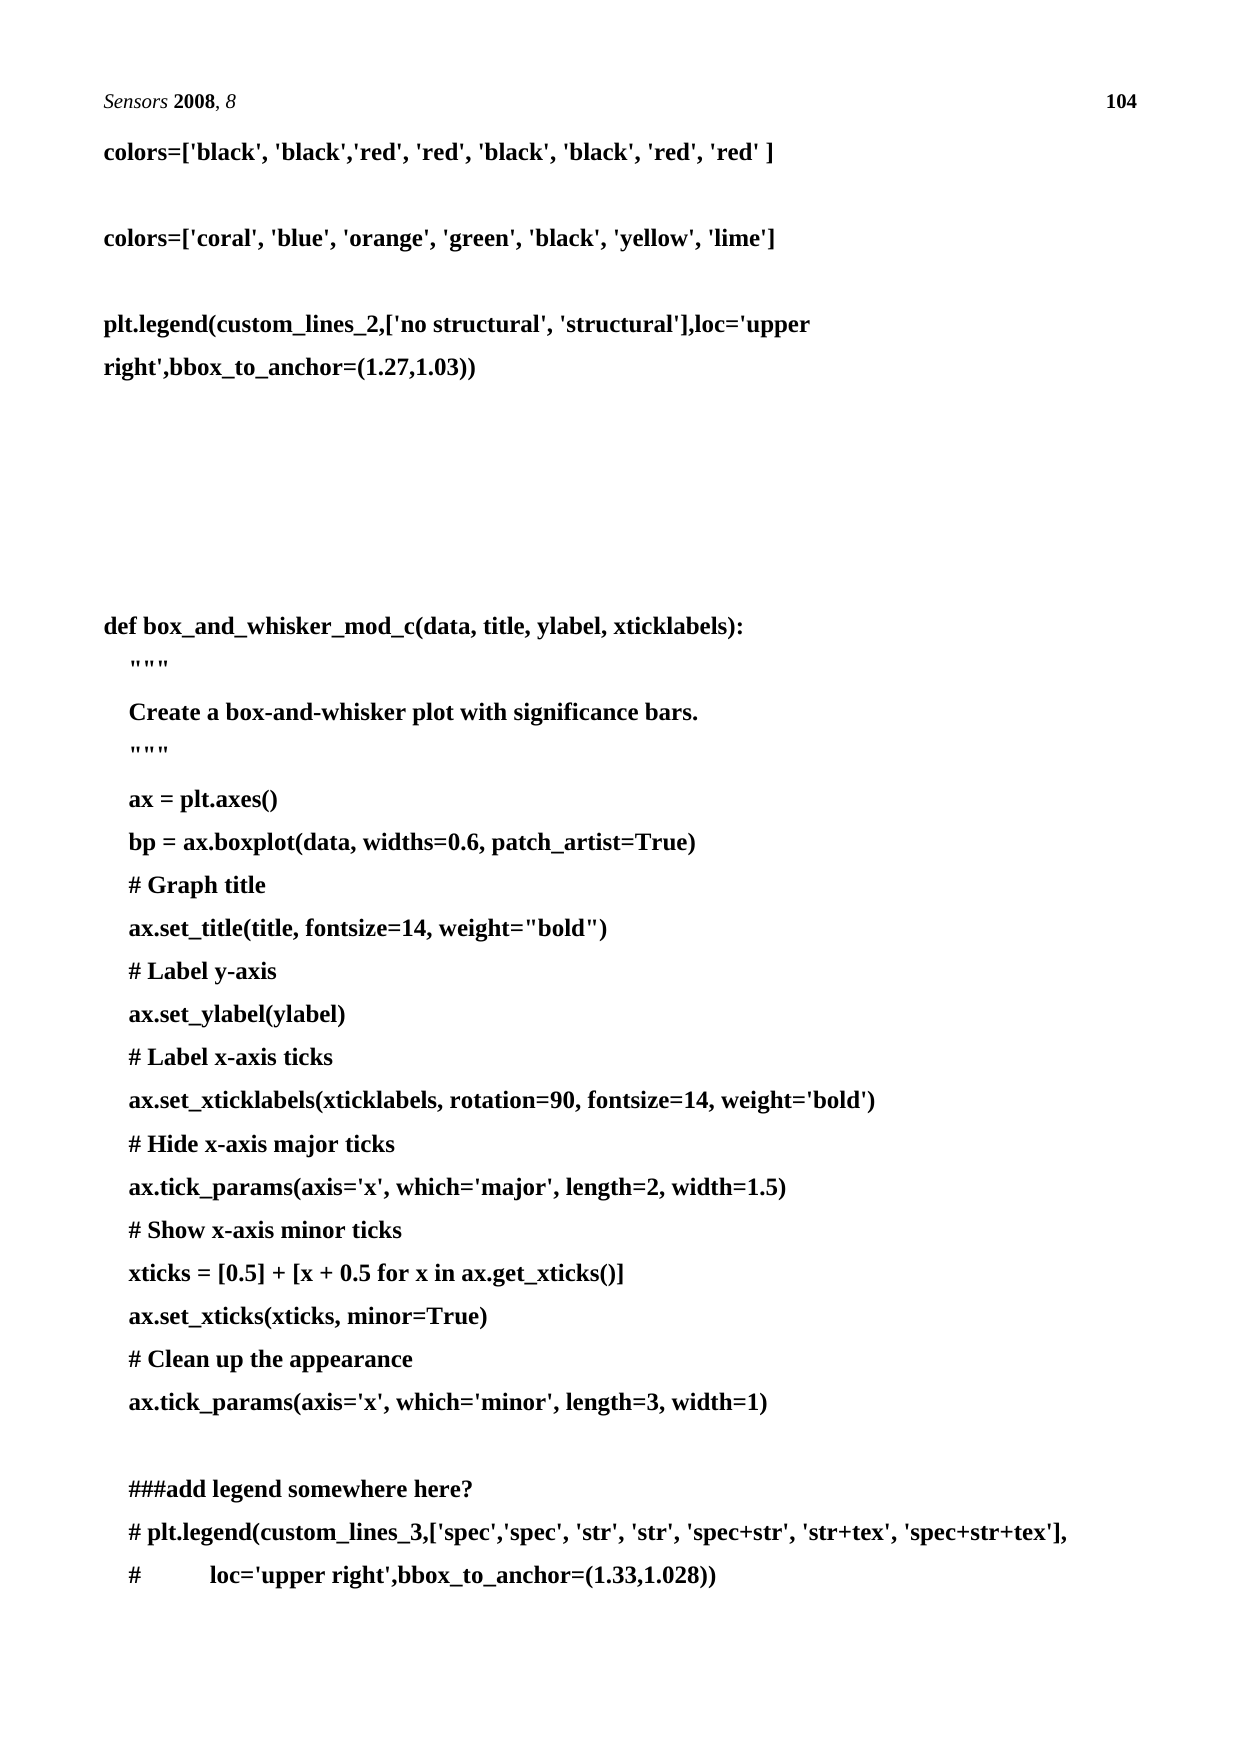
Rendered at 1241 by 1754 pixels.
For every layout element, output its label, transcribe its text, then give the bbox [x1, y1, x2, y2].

text plt.legend(custom_lines_2,['no structural', 'structural'],loc='upper right',bbox_to_anchor=(1.27,1.03)) [103, 309, 1137, 381]
text # Clean up the appearance [103, 1344, 1137, 1373]
text bp = ax.boxplot(data, widths=0.6, patch_artist=True) [103, 827, 1137, 856]
text # Graph title [103, 870, 1137, 899]
text """ [103, 654, 1137, 683]
text ax.set_ylabel(ylabel) [103, 999, 1137, 1028]
text ###add legend somewhere here? [103, 1474, 1137, 1502]
text """ [103, 741, 1137, 769]
text colors=['black', 'black','red', 'red', 'black', 'black', 'red', 'red' ] [103, 137, 1137, 166]
text ax.set_xticks(xticks, minor=True) [103, 1301, 1137, 1330]
text # plt.legend(custom_lines_3,['spec','spec', 'str', 'str', 'spec+str', 'str+tex', 'spec+str+tex'], [103, 1517, 1137, 1546]
text ax.tick_params(axis='x', which='minor', length=3, width=1) [103, 1387, 1137, 1416]
text colors=['coral', 'blue', 'orange', 'green', 'black', 'yellow', 'lime'] [103, 223, 1137, 252]
text ax = plt.axes() [103, 784, 1137, 812]
text Create a box-and-whisker plot with significance bars. [103, 697, 1137, 726]
text ax.set_title(title, fontsize=14, weight="bold") [103, 913, 1137, 942]
text # Label x-axis ticks [103, 1042, 1137, 1071]
text def box_and_whisker_mod_c(data, title, ylabel, xticklabels): [103, 611, 1137, 640]
text # Hide x-axis major ticks [103, 1129, 1137, 1157]
text ax.tick_params(axis='x', which='major', length=2, width=1.5) [103, 1172, 1137, 1201]
text # Show x-axis minor ticks [103, 1215, 1137, 1244]
text ax.set_xticklabels(xticklabels, rotation=90, fontsize=14, weight='bold') [103, 1086, 1137, 1114]
text # Label y-axis [103, 956, 1137, 985]
text xticks = [0.5] + [x + 0.5 for x in ax.get_xticks()] [103, 1258, 1137, 1287]
text # loc='upper right',bbox_to_anchor=(1.33,1.028)) [103, 1560, 1137, 1589]
